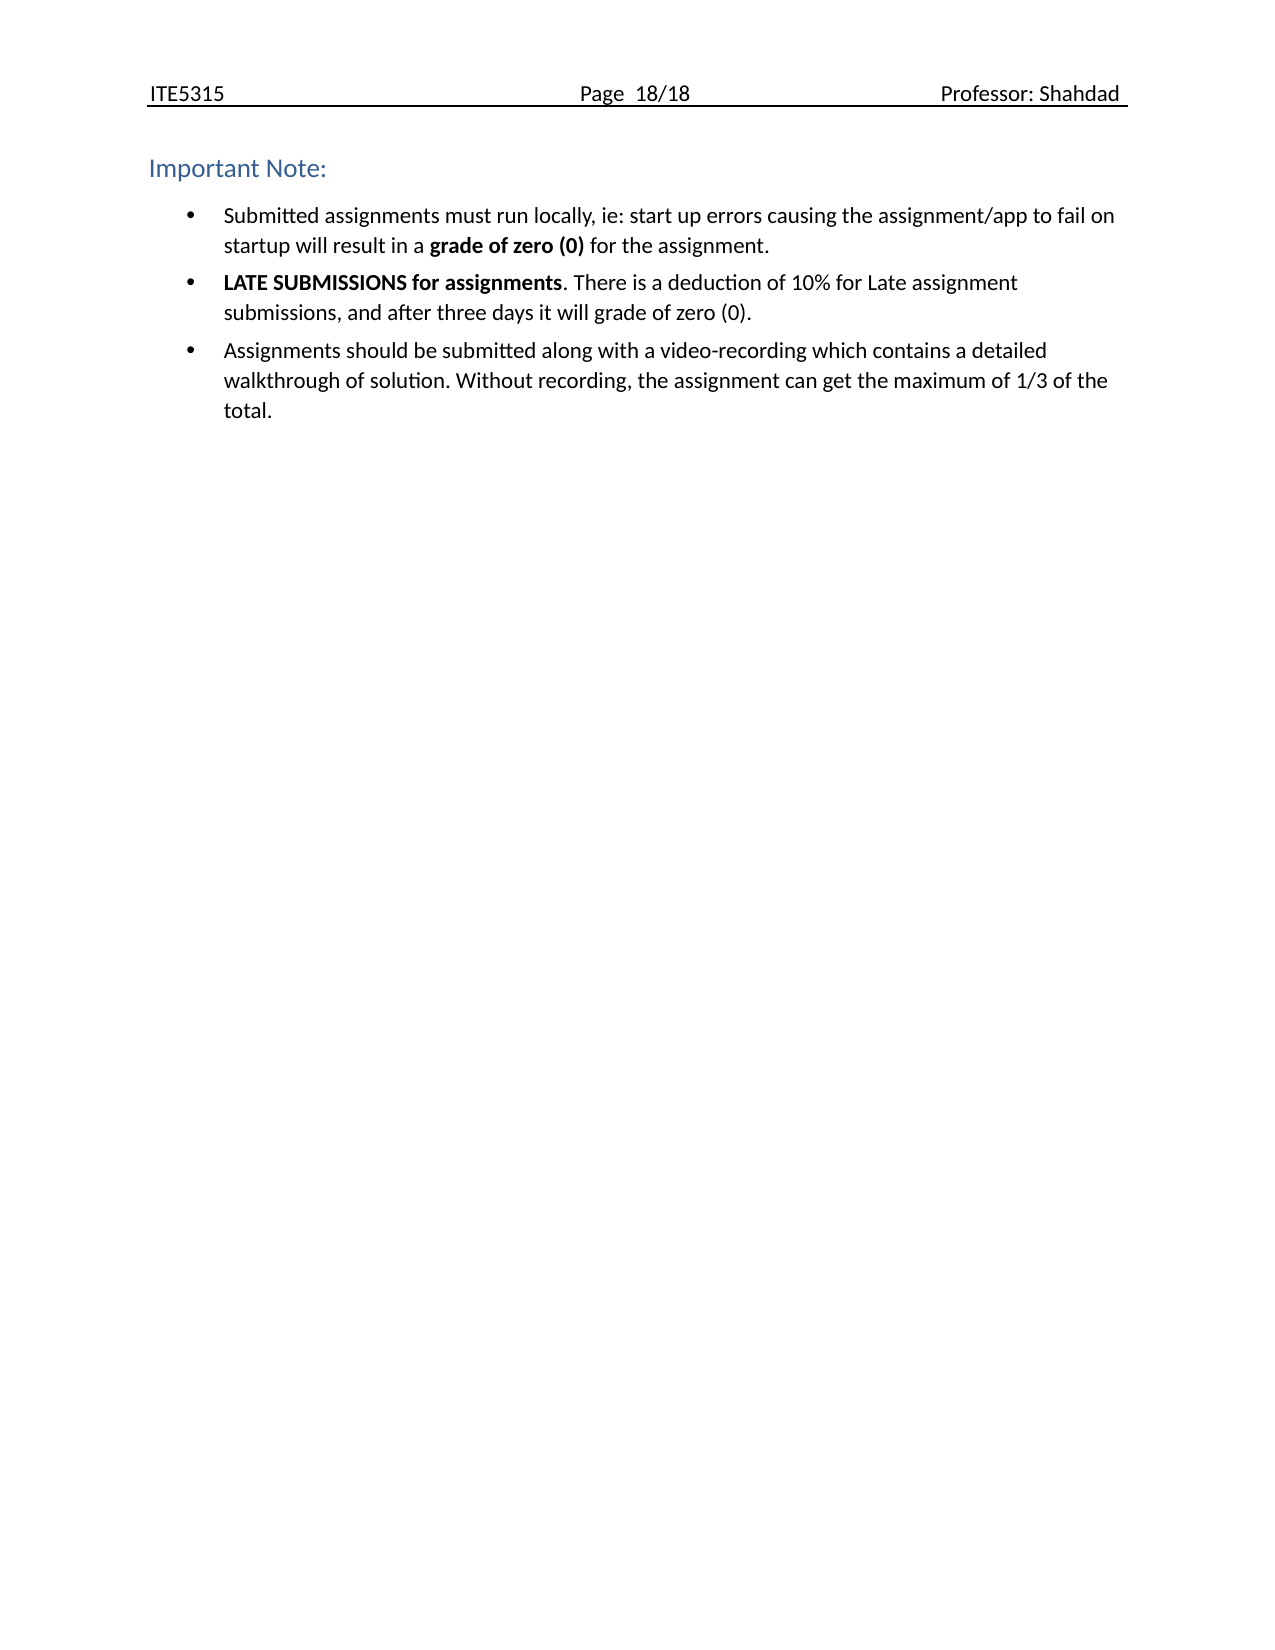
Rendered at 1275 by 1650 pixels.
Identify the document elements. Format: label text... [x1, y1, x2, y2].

list Assignments should be submitted along with a video-recording which contains a detailed walkthrough of solution. Without recording, the assignment can get the maximum of 1/3 of the total. [186, 334, 1125, 424]
text Important Note: [148, 151, 1125, 184]
list Submitted assignments must run locally, ie: start up errors causing the assignment/app to fail on startup will result in a grade of zero (0) for the assignment. [186, 200, 1125, 260]
list LATE SUBMISSIONS for assignments. There is a deduction of 10% for Late assignment submissions, and after three days it will grade of zero (0). [186, 267, 1125, 326]
